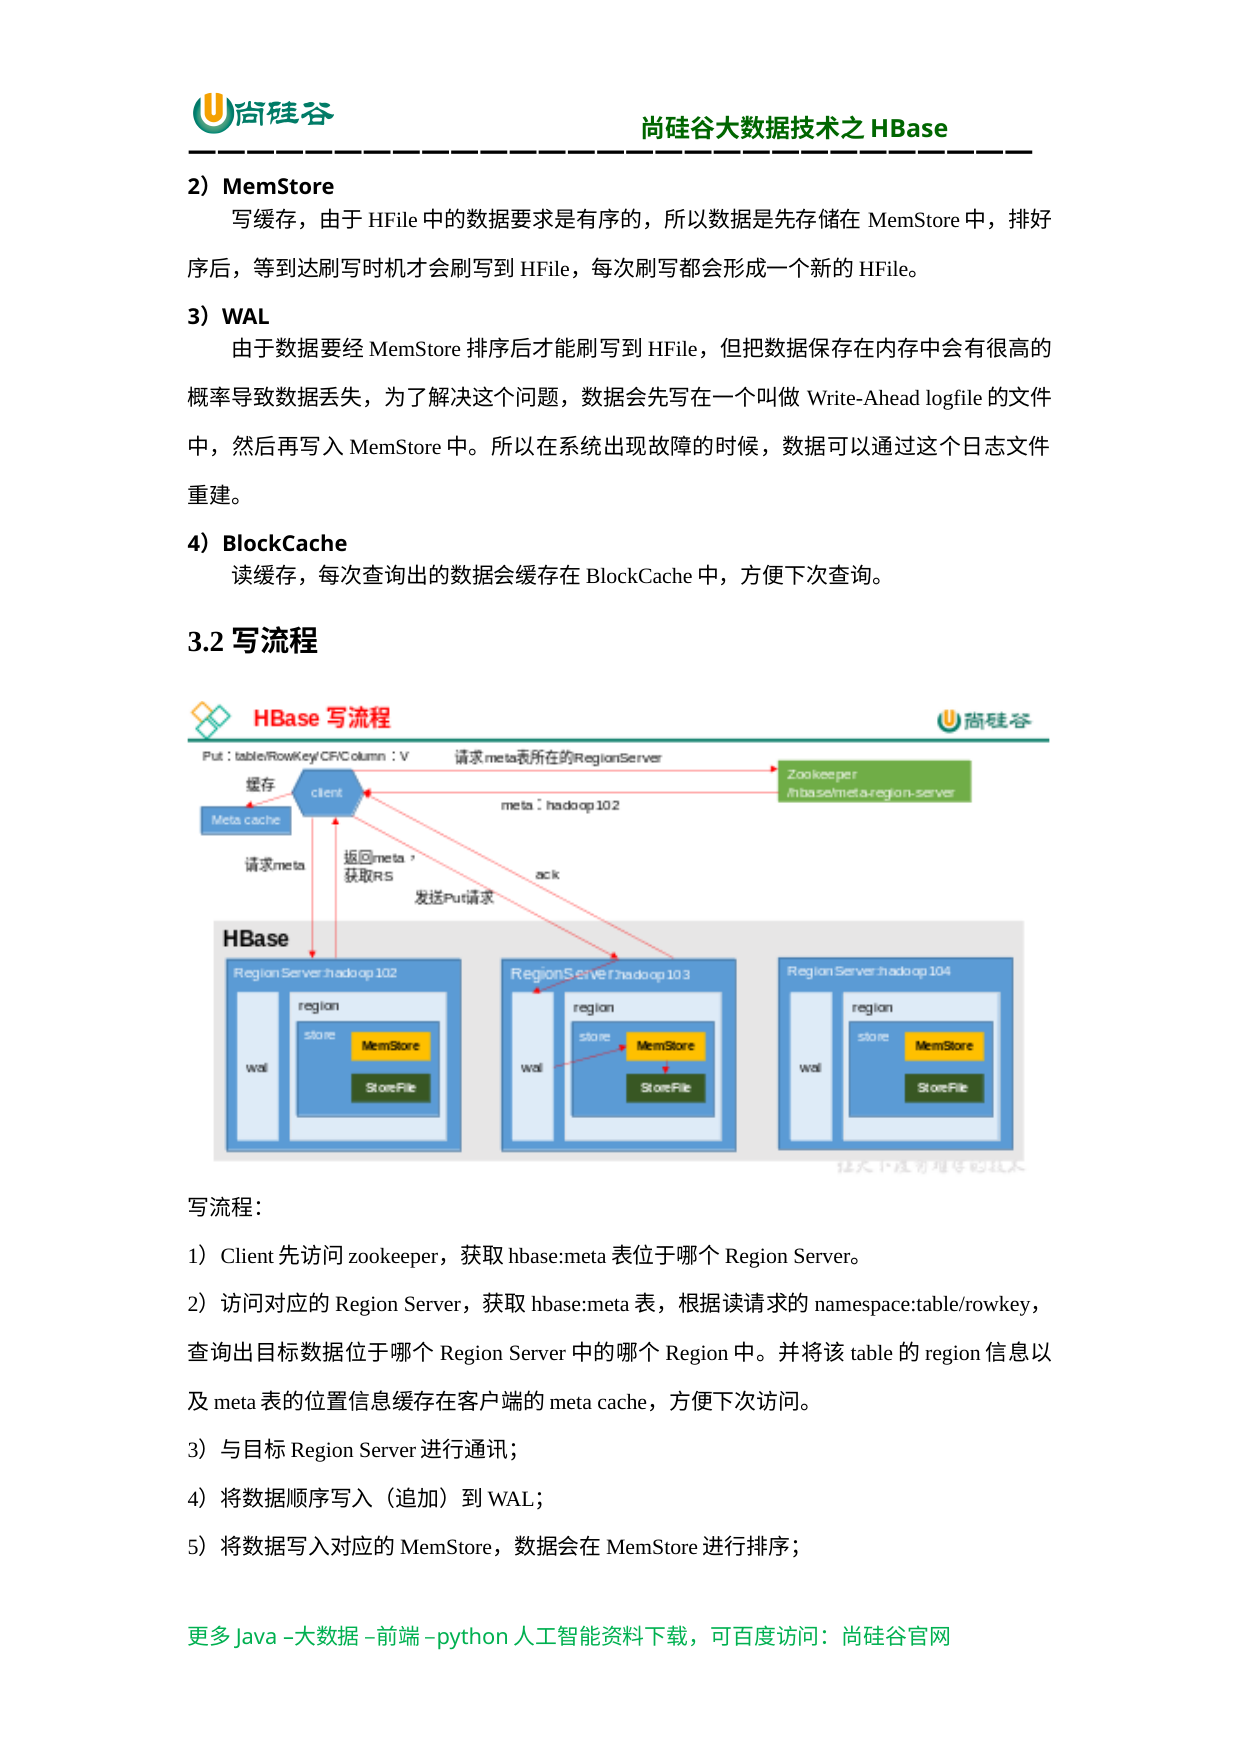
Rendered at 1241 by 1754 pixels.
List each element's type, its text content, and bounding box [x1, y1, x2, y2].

picture [187, 88, 338, 138]
text 写缓存，由于HFile中的数据要求是有序的，所以数据是先存储在MemStore中，排好序后，等到达刷写时机才会刷写到HFile，每次刷写都会形成一个新的HFile。 [187, 201, 1053, 283]
text 2）访问对应的Region Server，获取hbase:meta表，根据读请求的namespace:table/rowkey，查询出目标数据位于哪个Region Server中的哪个Region中。并将该table的region信息以及meta表的位置信息缓存在客户端的meta cache，方便下次访问。 [187, 1286, 1053, 1416]
text 4）BlockCache [187, 526, 1053, 558]
subtitle 3.2 写流程 [187, 606, 1053, 671]
text 3）与目标Region Server进行通讯； [187, 1432, 1053, 1464]
text 1）Client先访问zookeeper，获取hbase:meta表位于哪个Region Server。 [187, 1238, 1053, 1270]
text 由于数据要经MemStore排序后才能刷写到HFile，但把数据保存在内存中会有很高的概率导致数据丢失，为了解决这个问题，数据会先写在一个叫做Write-Ahead logfile的文件中，然后再写入MemStore中。所以在系统出现故障的时候，数据可以通过这个日志文件重建。 [187, 331, 1053, 510]
text 2）MemStore [187, 169, 1053, 201]
text 4）将数据顺序写入（追加）到WAL； [187, 1480, 1053, 1513]
text 5）将数据写入对应的MemStore，数据会在MemStore进行排序； [187, 1528, 1053, 1561]
text 3）WAL [187, 298, 1053, 331]
text 写流程： [187, 1189, 1053, 1222]
text 读缓存，每次查询出的数据会缓存在BlockCache中，方便下次查询。 [187, 558, 1053, 591]
